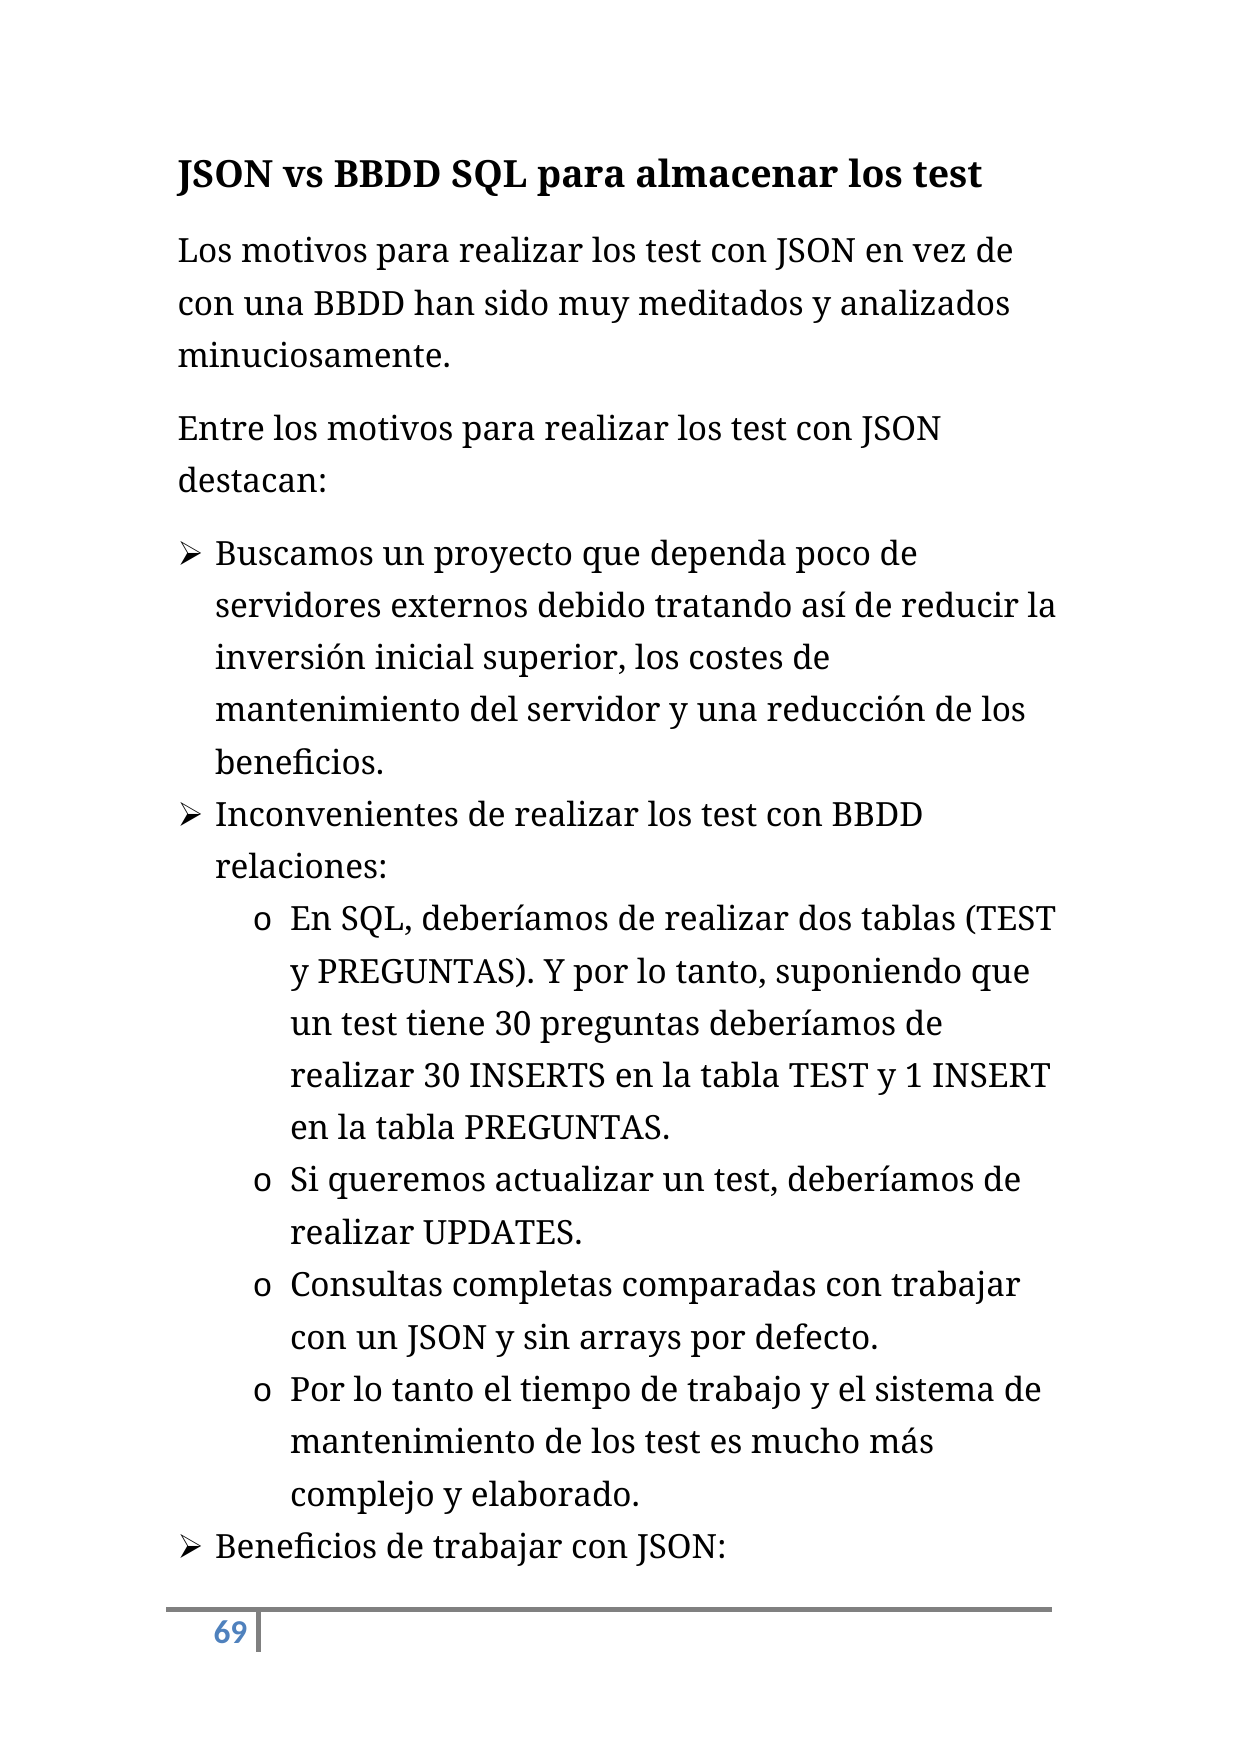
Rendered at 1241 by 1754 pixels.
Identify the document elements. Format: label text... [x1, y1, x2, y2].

list Beneficios de trabajar con JSON: [177, 1522, 1063, 1568]
list Inconvenientes de realizar los test con BBDD relaciones: [177, 791, 1063, 888]
list Por lo tanto el tiempo de trabajo y el sistema de mantenimiento de los test es mucho más complejo y elaborado. [252, 1366, 1063, 1516]
list Si queremos actualizar un test, deberíamos de realizar UPDATES. [252, 1156, 1063, 1254]
text Entre los motivos para realizar los test con JSON destacan: [177, 404, 1063, 502]
list En SQL, deberíamos de realizar dos tablas (TEST y PREGUNTAS). Y por lo tanto, suponiendo que un test tiene 30 preguntas deberíamos de realizar 30 INSERTS en la tabla TEST y 1 INSERT en la tabla PREGUNTAS. [252, 895, 1063, 1149]
text JSON vs BBDD SQL para almacenar los test [177, 148, 1063, 199]
list Buscamos un proyecto que dependa poco de servidores externos debido tratando así de reducir la inversión inicial superior, los costes de mantenimiento del servidor y una reducción de los beneficios. [177, 530, 1063, 784]
list Consultas completas comparadas con trabajar con un JSON y sin arrays por defecto. [252, 1261, 1063, 1359]
text Los motivos para realizar los test con JSON en vez de con una BBDD han sido muy meditados y analizados minuciosamente. [177, 227, 1063, 377]
